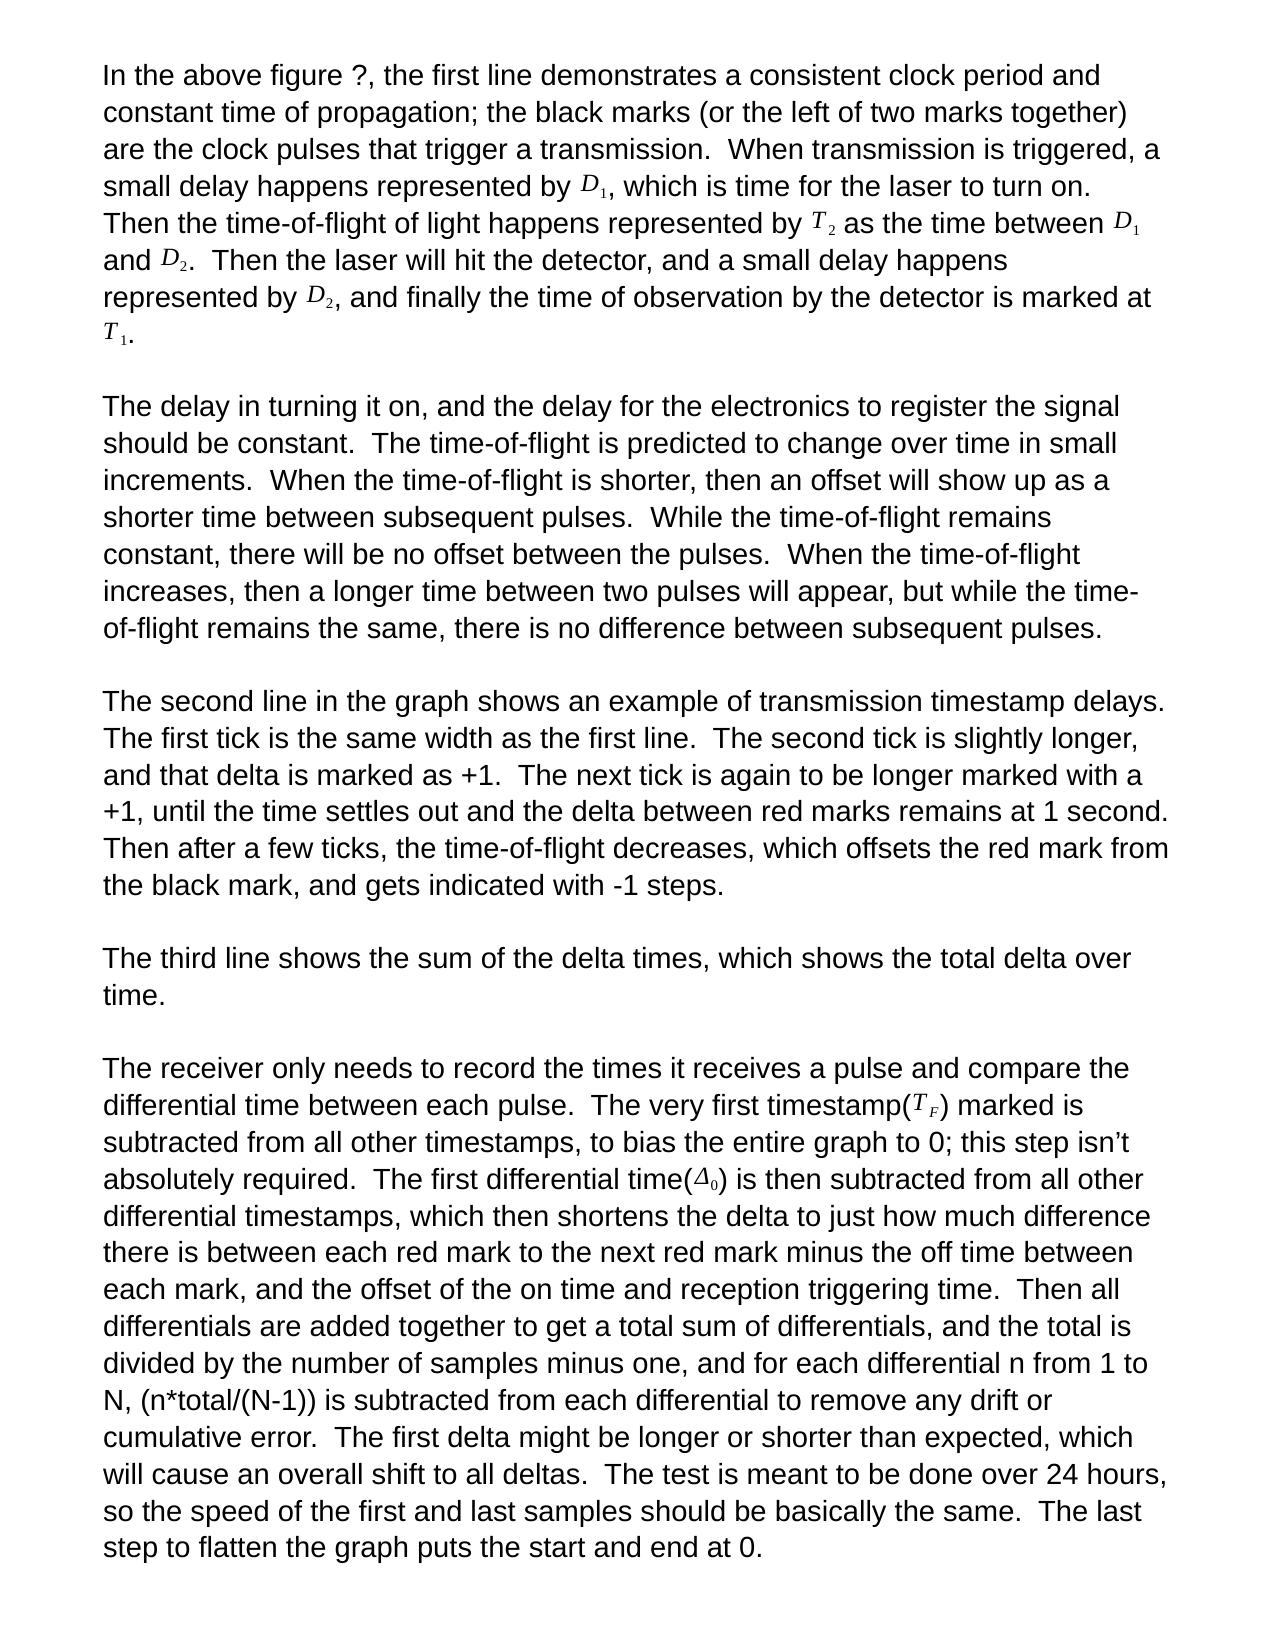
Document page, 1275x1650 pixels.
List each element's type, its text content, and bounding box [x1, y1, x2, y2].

text The third line shows the sum of the delta times, which shows the total delta over time. [102, 941, 1172, 1012]
text In the above figure ?, the first line demonstrates a consistent clock period and constant time of propagation; the black marks (or the left of two marks together) are the clock pulses that trigger a transmission. When transmission is triggered, a small delay happens represented by , which is time for the laser to turn on. Then the time-of-flight of light happens represented by as the time between and . Then the laser will hit the detector, and a small delay happens represented by , and finally the time of observation by the detector is marked at . [102, 58, 1172, 350]
text The second line in the graph shows an example of transmission timestamp delays. The first tick is the same width as the first line. The second tick is slightly longer, and that delta is marked as +1. The next tick is again to be longer marked with a +1, until the time settles out and the delta between red marks remains at 1 second. Then after a few ticks, the time-of-flight decreases, which offsets the red mark from the black mark, and gets indicated with -1 steps. [102, 684, 1172, 902]
text The receiver only needs to record the times it receives a pulse and compare the differential time between each pulse. The very first timestamp() marked is subtracted from all other timestamps, to bias the entire graph to 0; this step isn’t absolutely required. The first differential time() is then subtracted from all other differential timestamps, which then shortens the delta to just how much difference there is between each red mark to the next red mark minus the off time between each mark, and the offset of the on time and reception triggering time. Then all differentials are added together to get a total sum of differentials, and the total is divided by the number of samples minus one, and for each differential n from 1 to N, (n*total/(N-1)) is subtracted from each differential to remove any drift or cumulative error. The first delta might be longer or shorter than expected, which will cause an overall shift to all deltas. The test is meant to be done over 24 hours, so the speed of the first and last samples should be basically the same. The last step to flatten the graph puts the start and end at 0. [102, 1051, 1172, 1564]
text The delay in turning it on, and the delay for the electronics to register the signal should be constant. The time-of-flight is predicted to change over time in small increments. When the time-of-flight is shorter, then an offset will show up as a shorter time between subsequent pulses. While the time-of-flight remains constant, there will be no offset between the pulses. When the time-of-flight increases, then a longer time between two pulses will appear, but while the time-of-flight remains the same, there is no difference between subsequent pulses. [102, 389, 1172, 644]
